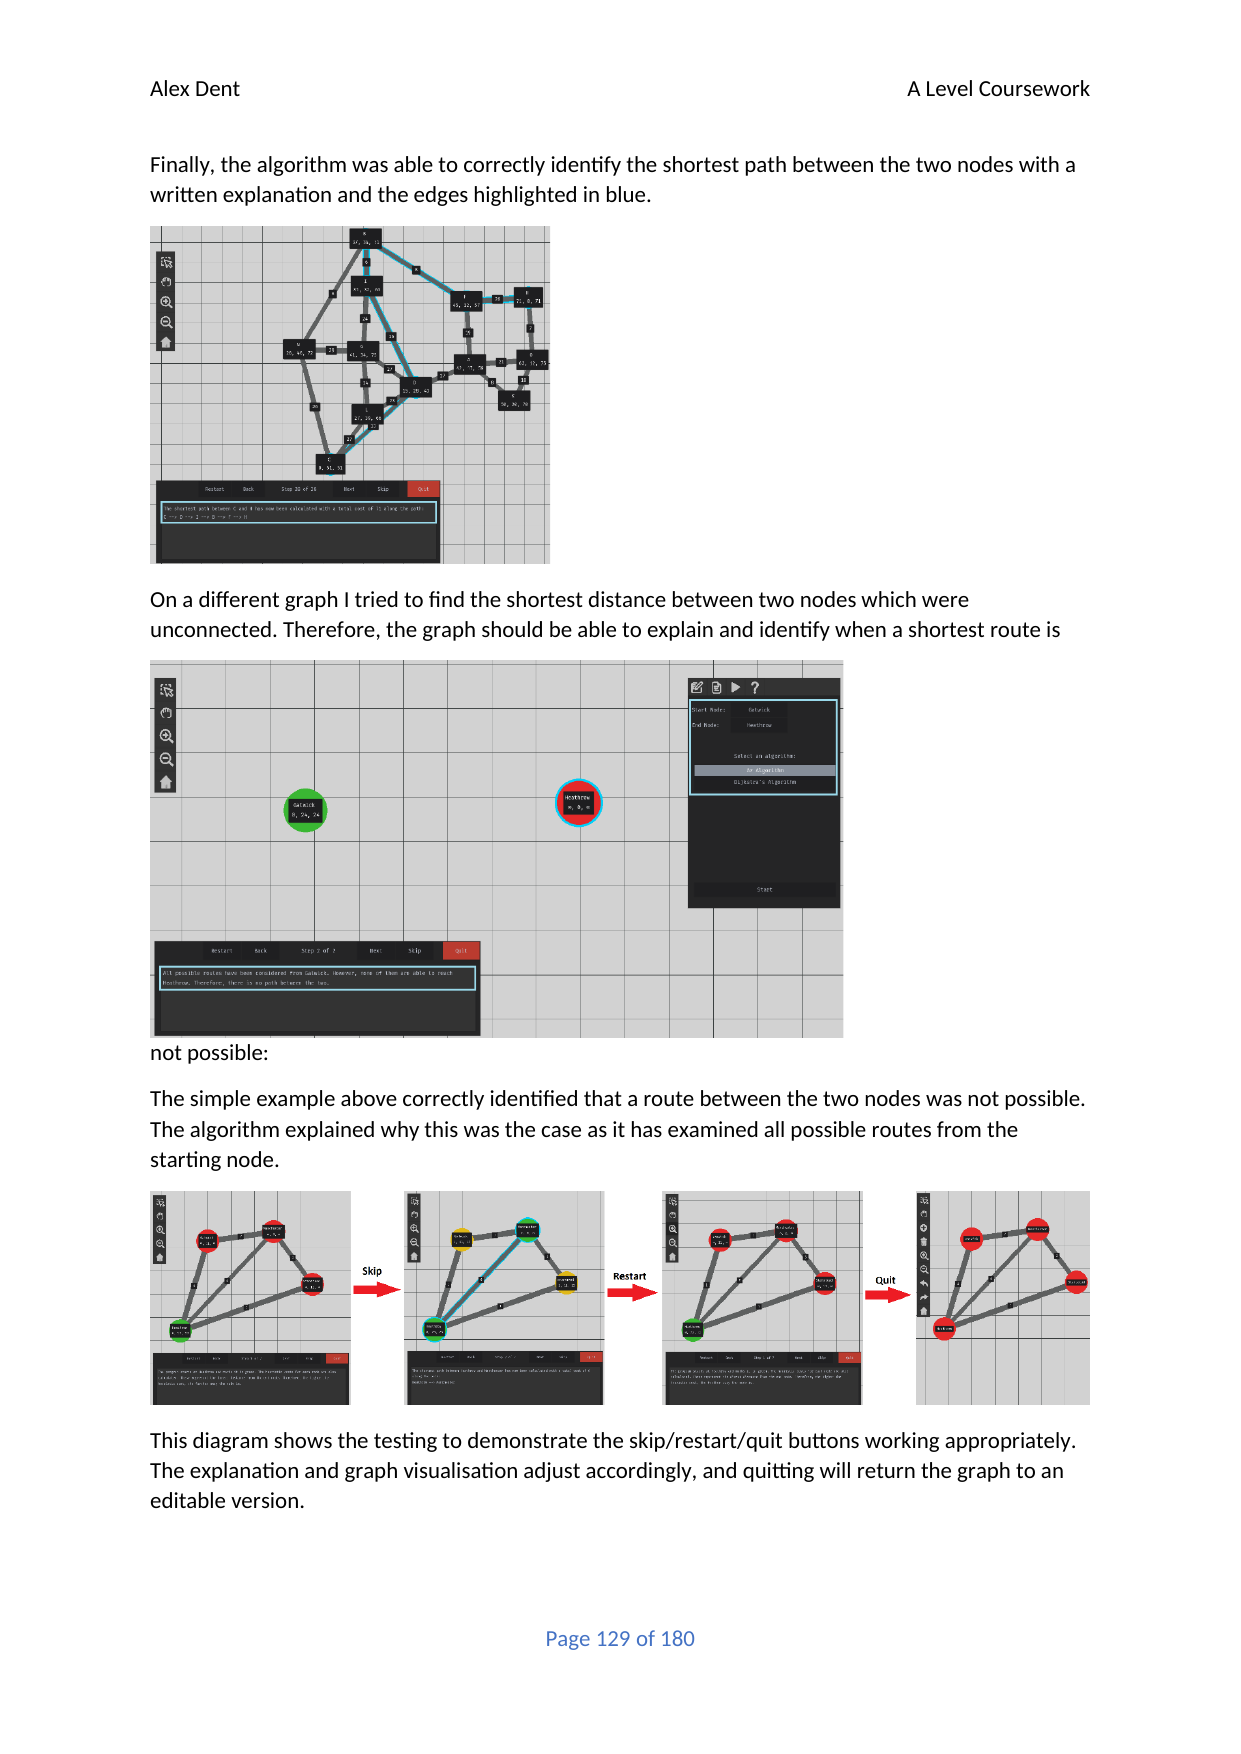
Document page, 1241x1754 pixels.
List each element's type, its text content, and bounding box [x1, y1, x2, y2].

picture [150, 660, 844, 1038]
text The simple example above correctly identified that a route between the two nodes was not possible. The algorithm explained why this was the case as it has examined all possible routes from the starting node. [150, 1084, 1090, 1173]
picture [150, 1191, 1090, 1405]
picture [150, 226, 551, 564]
text This diagram shows the testing to demonstrate the skip/restart/quit buttons working appropriately. The explanation and graph visualisation adjust accordingly, and quitting will return the graph to an editable version. [150, 1405, 1090, 1514]
text Finally, the algorithm was able to correctly identify the shortest path between the two nodes with a written explanation and the edges highlighted in blue. [150, 150, 1090, 208]
